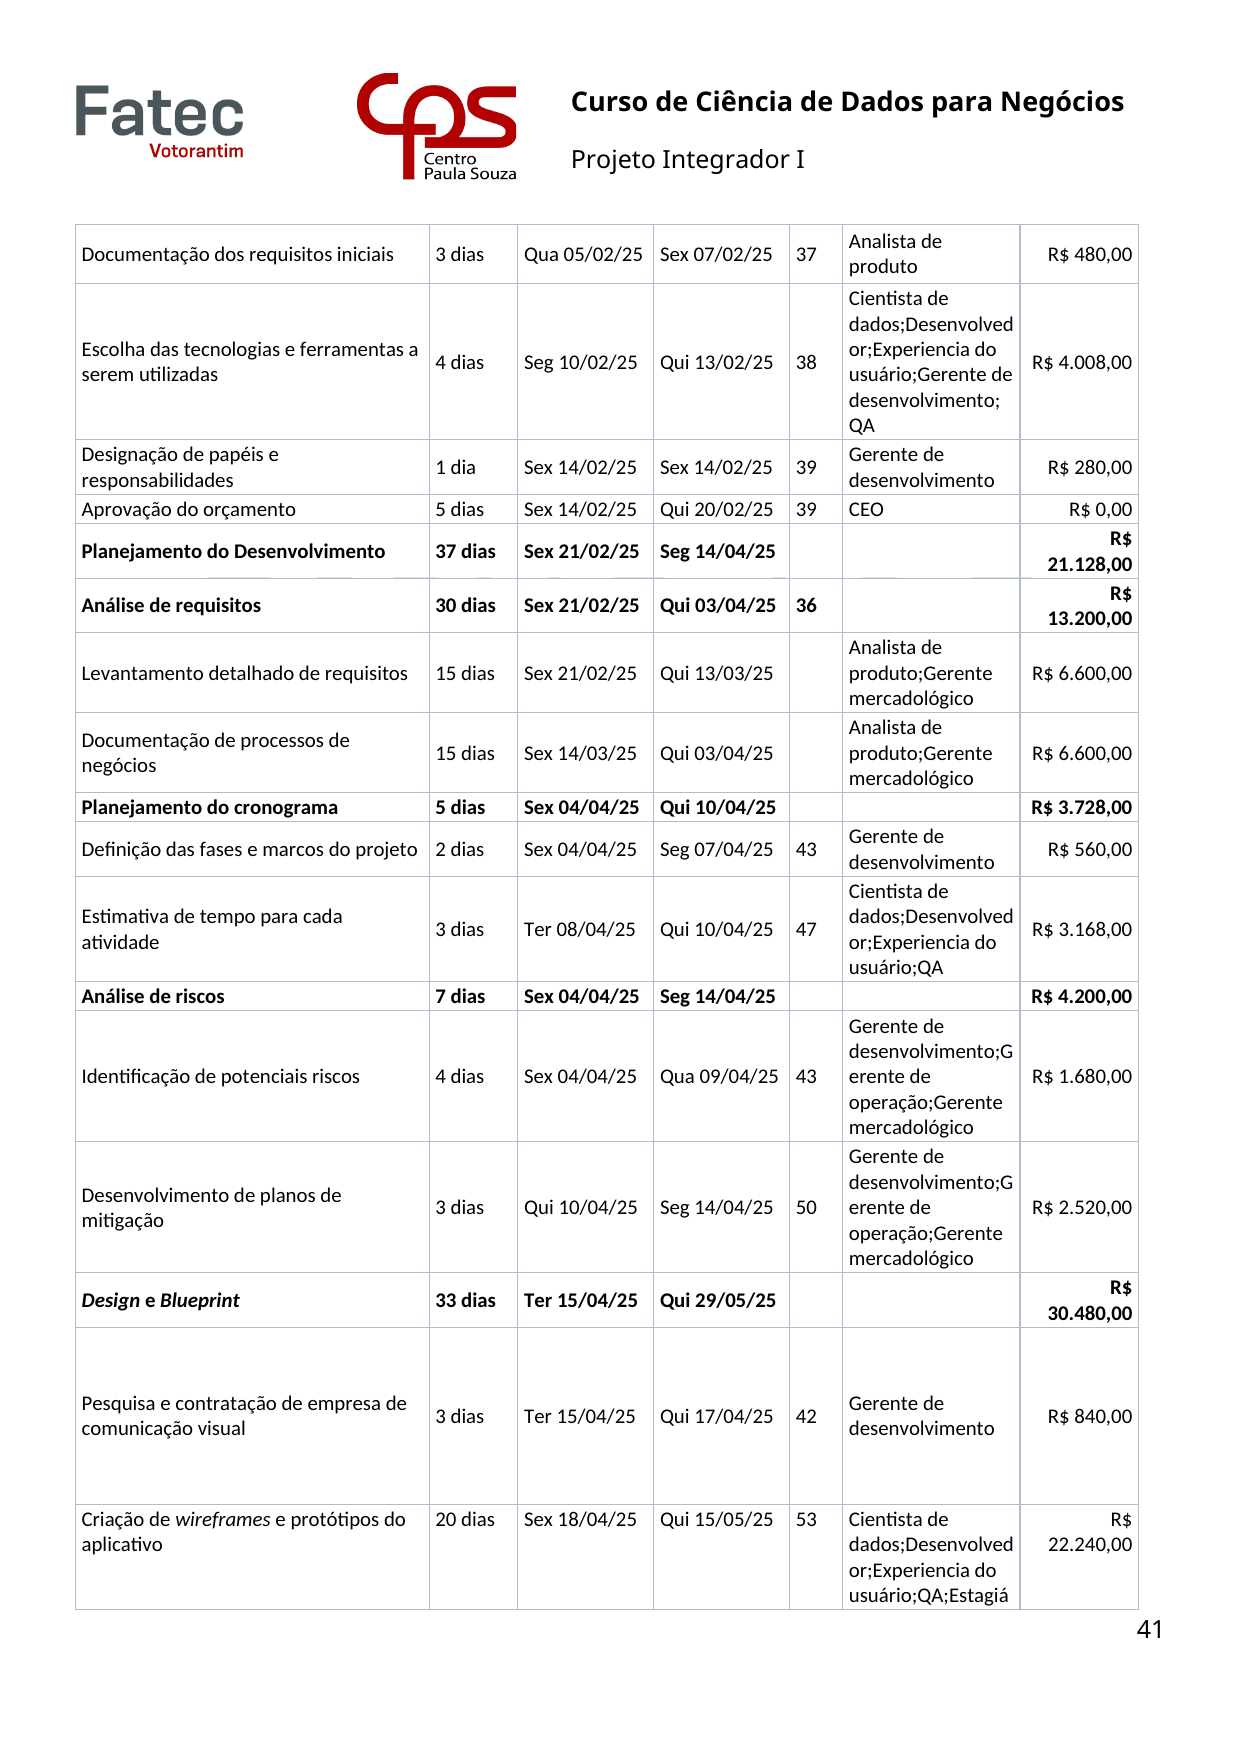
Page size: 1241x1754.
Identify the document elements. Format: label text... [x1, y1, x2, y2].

table_cell [843, 579, 1019, 632]
table_cell 53 [790, 1505, 842, 1609]
table_cell Cientista de dados;Desenvolvedor;Experiencia do usuário;Gerente de desenvolvimento;QA [843, 284, 1019, 439]
table_cell Qua 09/04/25 [654, 1011, 789, 1141]
table_cell Sex 04/04/25 [518, 982, 653, 1010]
table_cell [790, 982, 842, 1010]
table_cell Sex 21/02/25 [518, 633, 653, 712]
table_cell Sex 14/03/25 [518, 713, 653, 792]
table_cell 47 [790, 877, 842, 981]
table_cell 3 dias [430, 877, 517, 981]
table_cell 20 dias [430, 1505, 517, 1609]
table_cell Qui 10/04/25 [654, 877, 789, 981]
table_cell Análise de riscos [76, 982, 429, 1010]
table_cell R$ 4.008,00 [1021, 284, 1138, 439]
table_cell R$ 6.600,00 [1021, 713, 1138, 792]
table_cell R$ 480,00 [1021, 225, 1138, 283]
table_cell Sex 04/04/25 [518, 822, 653, 876]
table_cell Qui 13/03/25 [654, 633, 789, 712]
table_cell 5 dias [430, 793, 517, 821]
table_cell Seg 14/04/25 [654, 524, 789, 577]
table_cell 3 dias [430, 1142, 517, 1272]
table_cell [790, 713, 842, 792]
table_cell 3 dias [430, 225, 517, 283]
table_cell 37 dias [430, 524, 517, 577]
table_cell 43 [790, 822, 842, 876]
table_cell Escolha das tecnologias e ferramentas a serem utilizadas [76, 284, 429, 439]
table_cell Ter 15/04/25 [518, 1328, 653, 1504]
table_cell Seg 10/02/25 [518, 284, 653, 439]
table_cell Designação de papéis e responsabilidades [76, 440, 429, 494]
table_cell Sex 21/02/25 [518, 579, 653, 632]
table_cell R$ 30.480,00 [1021, 1273, 1138, 1327]
table_cell 37 [790, 225, 842, 283]
table_cell Criação de wireframes e protótipos do aplicativo [76, 1505, 429, 1609]
table_cell [790, 1273, 842, 1327]
table_cell R$ 3.728,00 [1021, 793, 1138, 821]
table_cell Identificação de potenciais riscos [76, 1011, 429, 1141]
table_cell R$ 2.520,00 [1021, 1142, 1138, 1272]
table_cell [843, 524, 1019, 577]
table_cell Qui 10/04/25 [654, 793, 789, 821]
table_cell R$ 280,00 [1021, 440, 1138, 494]
table_cell Estimativa de tempo para cada atividade [76, 877, 429, 981]
table_cell Pesquisa e contratação de empresa de comunicação visual [76, 1328, 429, 1504]
table_cell Desenvolvimento de planos de mitigação [76, 1142, 429, 1272]
table_cell Qui 03/04/25 [654, 579, 789, 632]
table_cell 4 dias [430, 284, 517, 439]
table_cell [843, 793, 1019, 821]
table_cell R$ 21.128,00 [1021, 524, 1138, 577]
table_cell Qui 20/02/25 [654, 495, 789, 523]
table_cell Qui 03/04/25 [654, 713, 789, 792]
table_cell R$ 560,00 [1021, 822, 1138, 876]
table_cell 36 [790, 579, 842, 632]
table_cell Qui 15/05/25 [654, 1505, 789, 1609]
table_cell 30 dias [430, 579, 517, 632]
table_cell Sex 21/02/25 [518, 524, 653, 577]
table_cell Seg 14/04/25 [654, 1142, 789, 1272]
table_cell Qui 17/04/25 [654, 1328, 789, 1504]
table_cell 42 [790, 1328, 842, 1504]
table_cell Gerente de desenvolvimento [843, 440, 1019, 494]
table_cell R$ 22.240,00 [1021, 1505, 1138, 1609]
table_cell R$ 0,00 [1021, 495, 1138, 523]
table_cell Cientista de dados;Desenvolvedor;Experiencia do usuário;QA;Estagiário [843, 1505, 1019, 1609]
table_cell Planejamento do cronograma [76, 793, 429, 821]
table_cell Gerente de desenvolvimento [843, 1328, 1019, 1504]
table_cell [843, 1273, 1019, 1327]
table_cell R$ 3.168,00 [1021, 877, 1138, 981]
table_cell Sex 18/04/25 [518, 1505, 653, 1609]
table_cell 33 dias [430, 1273, 517, 1327]
table_cell Seg 07/04/25 [654, 822, 789, 876]
table_cell Analista de produto [843, 225, 1019, 283]
picture [75, 73, 517, 190]
table_cell R$ 6.600,00 [1021, 633, 1138, 712]
table_cell 43 [790, 1011, 842, 1141]
table_cell Aprovação do orçamento [76, 495, 429, 523]
table_cell Qui 29/05/25 [654, 1273, 789, 1327]
table_cell Sex 14/02/25 [518, 440, 653, 494]
table_cell [843, 982, 1019, 1010]
table_cell 15 dias [430, 633, 517, 712]
table_cell Analista de produto;Gerente mercadológico [843, 633, 1019, 712]
table_cell Ter 15/04/25 [518, 1273, 653, 1327]
table_cell R$ 13.200,00 [1021, 579, 1138, 632]
table_cell Cientista de dados;Desenvolvedor;Experiencia do usuário;QA [843, 877, 1019, 981]
table_cell Qua 05/02/25 [518, 225, 653, 283]
table_cell 4 dias [430, 1011, 517, 1141]
table_cell Gerente de desenvolvimento;Gerente de operação;Gerente mercadológico [843, 1011, 1019, 1141]
table_cell Documentação de processos de negócios [76, 713, 429, 792]
table_cell 15 dias [430, 713, 517, 792]
table_cell 5 dias [430, 495, 517, 523]
table_cell 2 dias [430, 822, 517, 876]
table_cell Documentação dos requisitos iniciais [76, 225, 429, 283]
table_cell Ter 08/04/25 [518, 877, 653, 981]
table_cell Definição das fases e marcos do projeto [76, 822, 429, 876]
table_cell Sex 07/02/25 [654, 225, 789, 283]
table_cell R$ 1.680,00 [1021, 1011, 1138, 1141]
table_cell 38 [790, 284, 842, 439]
table_cell Analista de produto;Gerente mercadológico [843, 713, 1019, 792]
table_cell Sex 14/02/25 [518, 495, 653, 523]
table_cell R$ 4.200,00 [1021, 982, 1138, 1010]
table_cell Design e Blueprint [76, 1273, 429, 1327]
table_cell Análise de requisitos [76, 579, 429, 632]
table_cell 3 dias [430, 1328, 517, 1504]
table_cell Sex 04/04/25 [518, 793, 653, 821]
table_cell Seg 14/04/25 [654, 982, 789, 1010]
table_cell 50 [790, 1142, 842, 1272]
table_cell Levantamento detalhado de requisitos [76, 633, 429, 712]
table_cell Qui 13/02/25 [654, 284, 789, 439]
table_cell Planejamento do Desenvolvimento [76, 524, 429, 577]
table_cell 39 [790, 440, 842, 494]
table_cell 7 dias [430, 982, 517, 1010]
table_cell 1 dia [430, 440, 517, 494]
table_cell [790, 524, 842, 577]
table_cell Sex 04/04/25 [518, 1011, 653, 1141]
table_cell [790, 793, 842, 821]
table_cell Gerente de desenvolvimento;Gerente de operação;Gerente mercadológico [843, 1142, 1019, 1272]
table_cell CEO [843, 495, 1019, 523]
table_cell Sex 14/02/25 [654, 440, 789, 494]
table_cell R$ 840,00 [1021, 1328, 1138, 1504]
table_cell Qui 10/04/25 [518, 1142, 653, 1272]
table_cell 39 [790, 495, 842, 523]
table_cell Gerente de desenvolvimento [843, 822, 1019, 876]
table_cell [790, 633, 842, 712]
